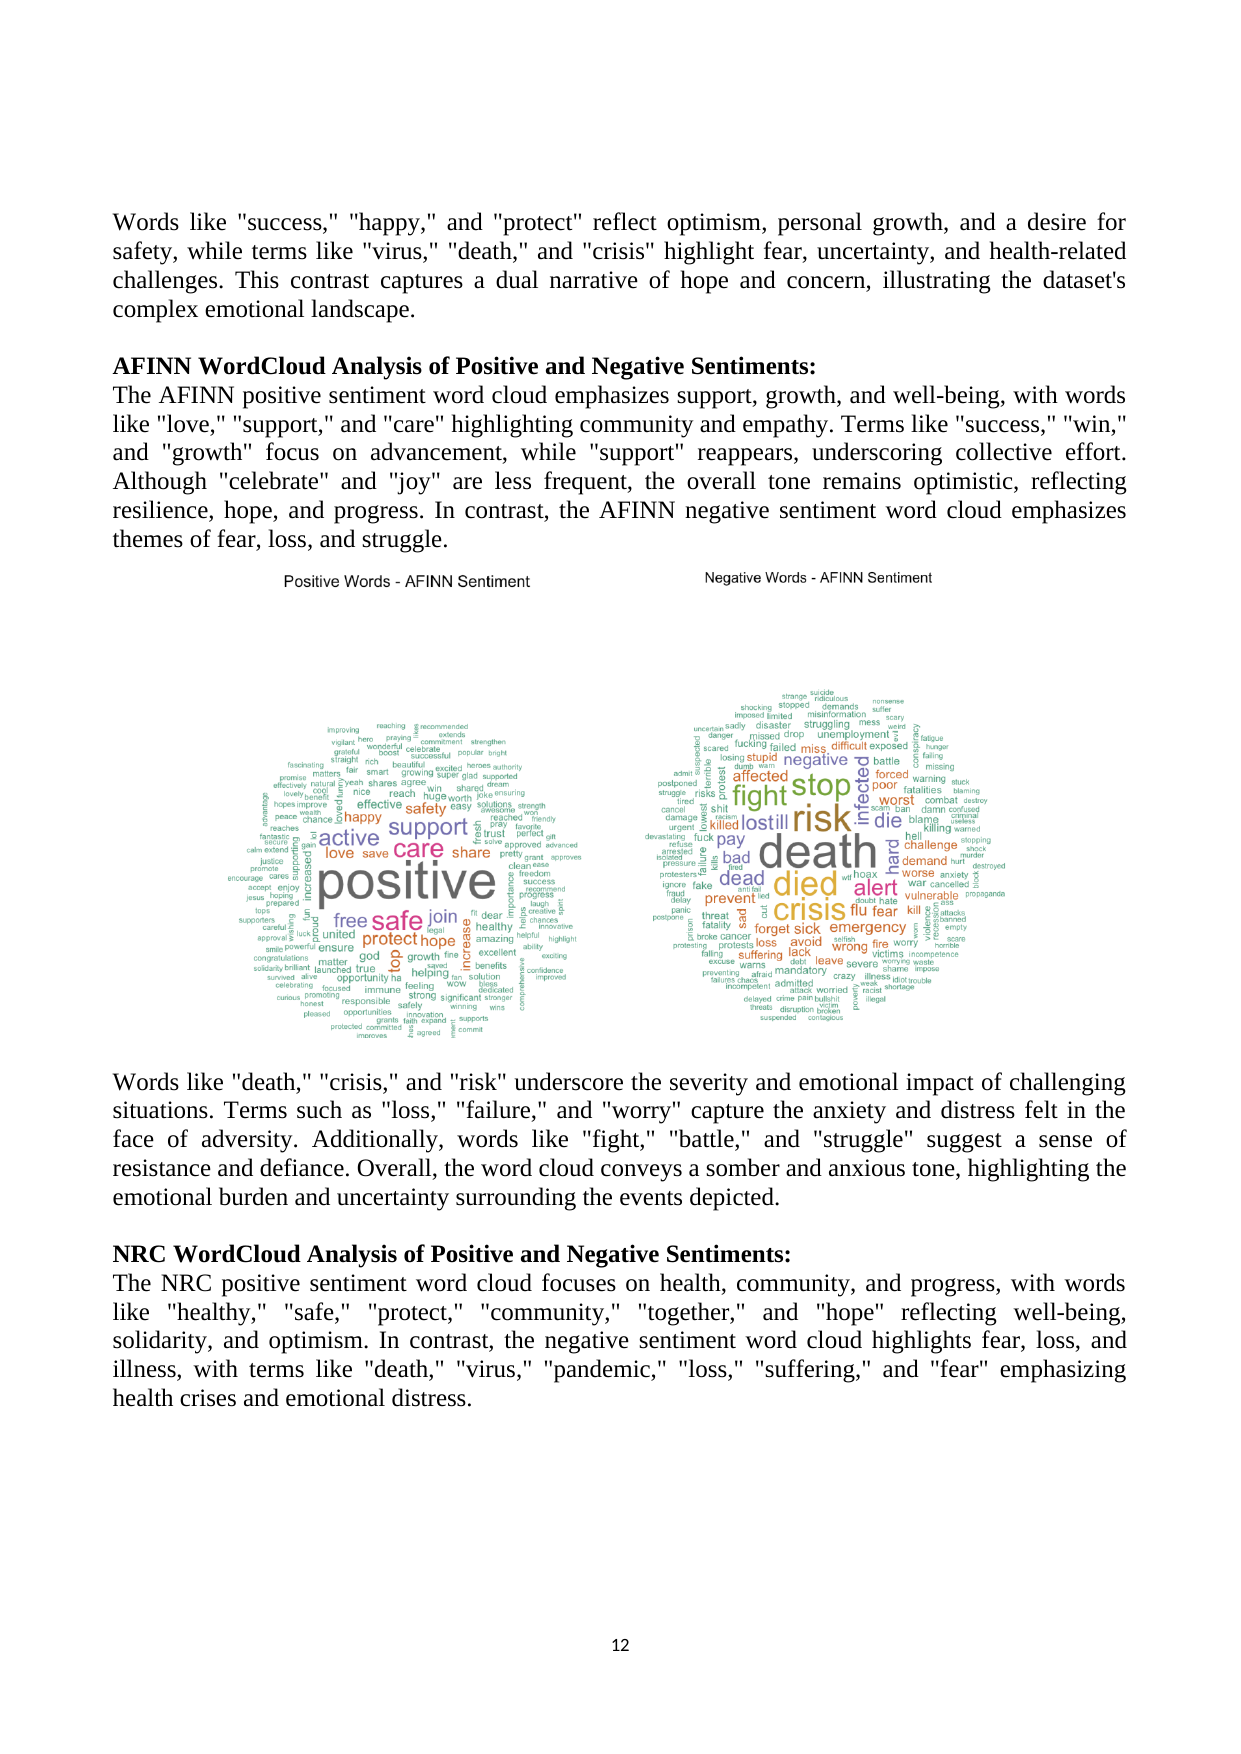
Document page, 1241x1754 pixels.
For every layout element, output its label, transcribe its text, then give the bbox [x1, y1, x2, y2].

text AFINN WordCloud Analysis of Positive and Negative Sentiments: [112, 351, 1128, 380]
text NRC WordCloud Analysis of Positive and Negative Sentiments: [112, 1239, 1128, 1268]
text Words like "success," "happy," and "protect" reflect optimism, personal growth, and a desire for safety, while terms like "virus," "death," and "crisis" highlight fear, uncertainty, and health-related challenges. This contrast captures a dual narrative of hope and concern, illustrating the dataset's complex emotional landscape. [112, 207, 1128, 322]
picture [198, 552, 1042, 1038]
text Words like "death," "crisis," and "risk" underscore the severity and emotional impact of challenging situations. Terms such as "loss," "failure," and "worry" capture the anxiety and distress felt in the face of adversity. Additionally, words like "fight," "battle," and "struggle" suggest a sense of resistance and defiance. Overall, the word cloud conveys a somber and anxious tone, highlighting the emotional burden and uncertainty surrounding the events depicted. [112, 1067, 1128, 1210]
text The NRC positive sentiment word cloud focuses on health, community, and progress, with words like "healthy," "safe," "protect," "community," "together," and "hope" reflecting well-being, solidarity, and optimism. In contrast, the negative sentiment word cloud highlights fear, loss, and illness, with terms like "death," "virus," "pandemic," "loss," "suffering," and "fear" emphasizing health crises and emotional distress. [112, 1268, 1128, 1412]
text The AFINN positive sentiment word cloud emphasizes support, growth, and well-being, with words like "love," "support," and "care" highlighting community and empathy. Terms like "success," "win," and "growth" focus on advancement, while "support" reappears, underscoring collective effort. Although "celebrate" and "joy" are less frequent, the overall tone remains optimistic, reflecting resilience, hope, and progress. In contrast, the AFINN negative sentiment word cloud emphasizes themes of fear, loss, and struggle. [112, 380, 1128, 552]
